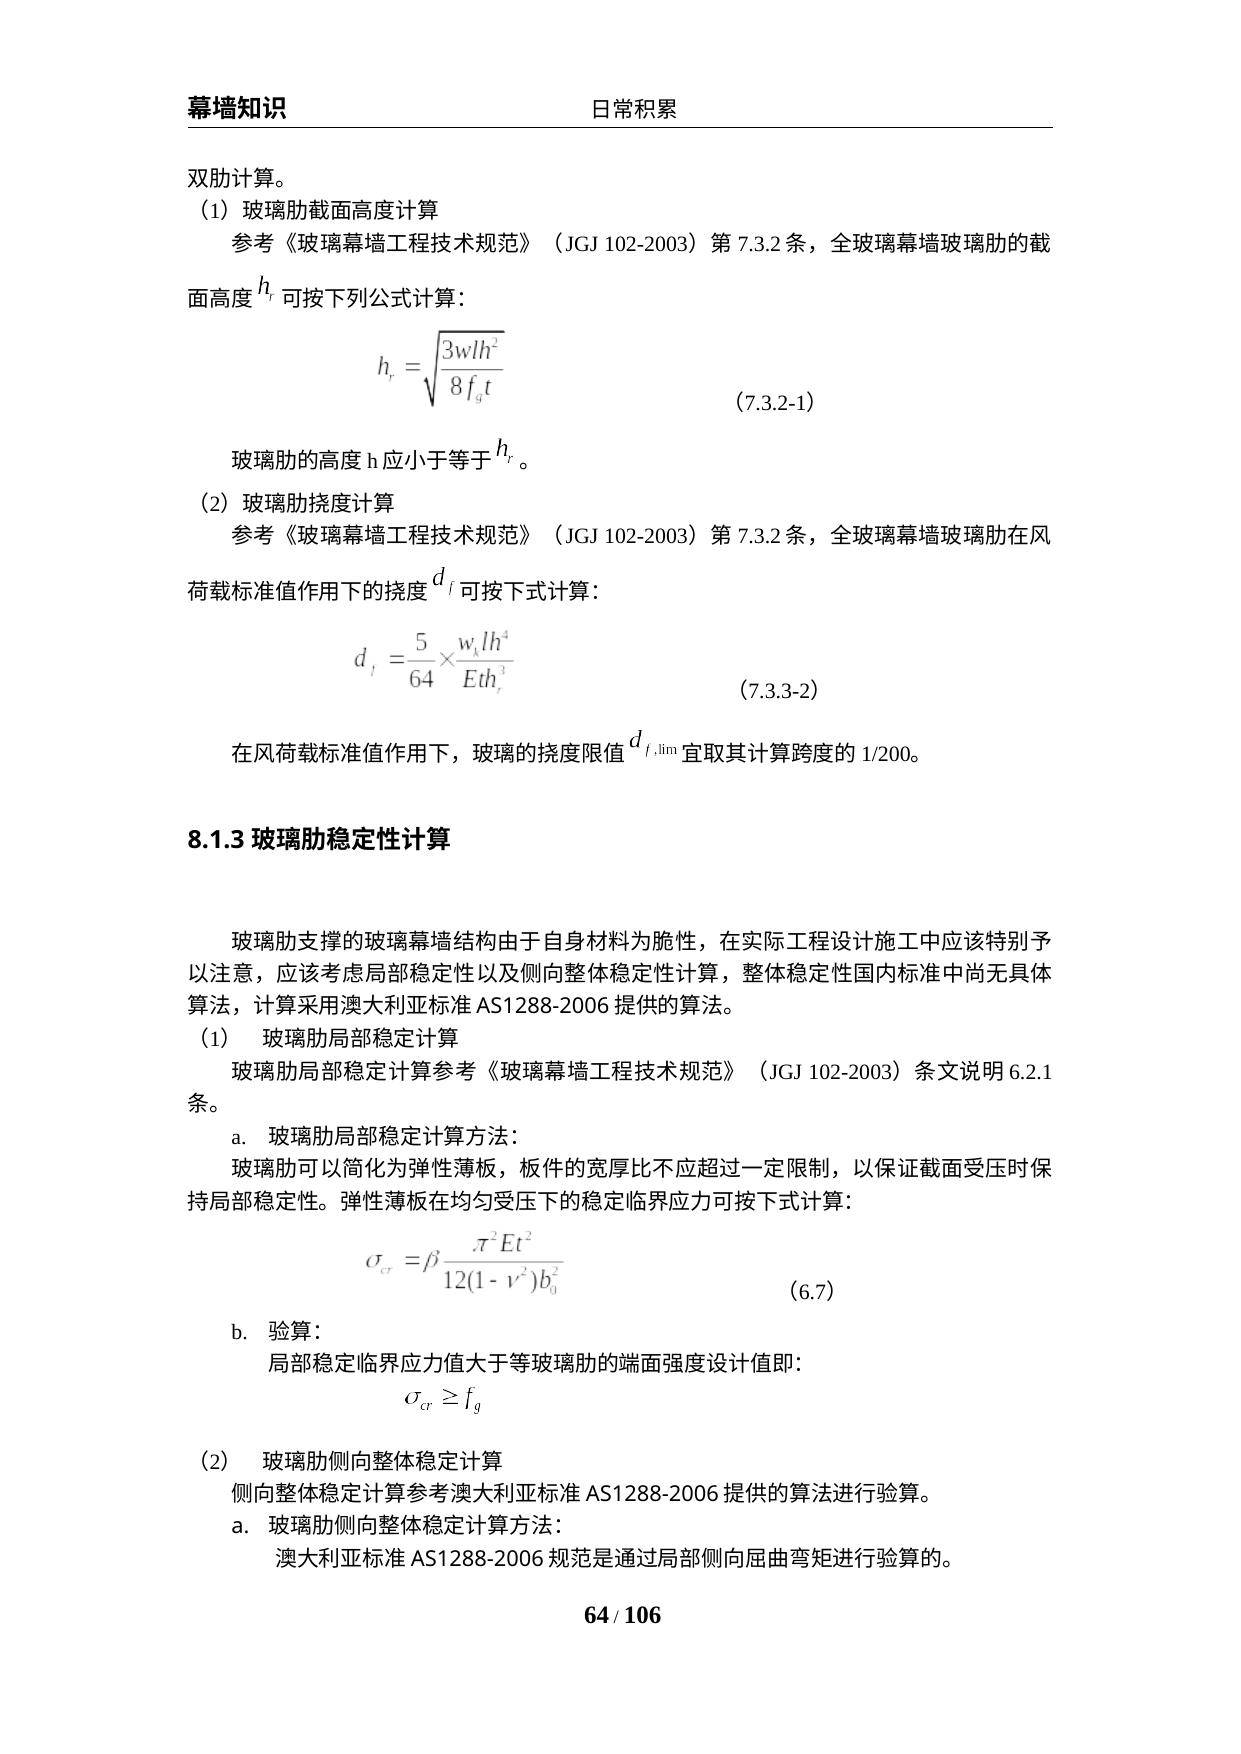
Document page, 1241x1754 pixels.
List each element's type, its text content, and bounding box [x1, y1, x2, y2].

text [187, 160, 1053, 193]
text 参考《玻璃幕墙工程技术规范》（JGJ 102-2003）第7.3.2条，全玻璃幕墙玻璃肋的截面高度可按下列公式计算： [187, 225, 1053, 323]
list 局部稳定临界应力值大于等玻璃肋的端面强度设计值即： [269, 1346, 1053, 1378]
text （1）玻璃肋截面高度计算 [187, 193, 1053, 225]
text 玻璃肋局部稳定计算参考《玻璃幕墙工程技术规范》（JGJ 102-2003）条文说明6.2.1条。 [187, 1053, 1053, 1118]
text （6.7） [187, 1216, 1053, 1313]
subtitle 8.1.3 玻璃肋稳定性计算 [187, 805, 1053, 870]
text 玻璃肋支撑的玻璃幕墙结构由于自身材料为脆性，在实际工程设计施工中应该特别予以注意，应该考虑局部稳定性以及侧向整体稳定性计算，整体稳定性国内标准中尚无具体算法，计算采用澳大利亚标准AS1288-2006提供的算法。 [187, 923, 1053, 1021]
list 玻璃肋侧向整体稳定计算 [187, 1443, 1053, 1476]
text 玻璃肋的高度h应小于等于。 [187, 420, 1053, 485]
list 验算： [231, 1313, 1053, 1346]
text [187, 518, 1053, 615]
list 玻璃肋侧向整体稳定计算方法： [231, 1508, 1053, 1541]
text （2）玻璃肋挠度计算 [187, 485, 1053, 518]
text 玻璃肋可以简化为弹性薄板，板件的宽厚比不应超过一定限制，以保证截面受压时保持局部稳定性。弹性薄板在均匀受压下的稳定临界应力可按下式计算： [187, 1151, 1053, 1216]
text （7.3.2-1） [187, 323, 1053, 420]
list 玻璃肋局部稳定计算方法： [231, 1118, 1053, 1151]
text 侧向整体稳定计算参考澳大利亚标准AS1288-2006提供的算法进行验算。 [187, 1476, 1053, 1508]
text （7.3.3-2） [187, 615, 1053, 713]
text 在风荷载标准值作用下，玻璃的挠度限值宜取其计算跨度的1/200。 [187, 713, 1053, 778]
text 澳大利亚标准AS1288-2006规范是通过局部侧向屈曲弯矩进行验算的。 [231, 1541, 1053, 1573]
list 玻璃肋局部稳定计算 [187, 1021, 1053, 1053]
